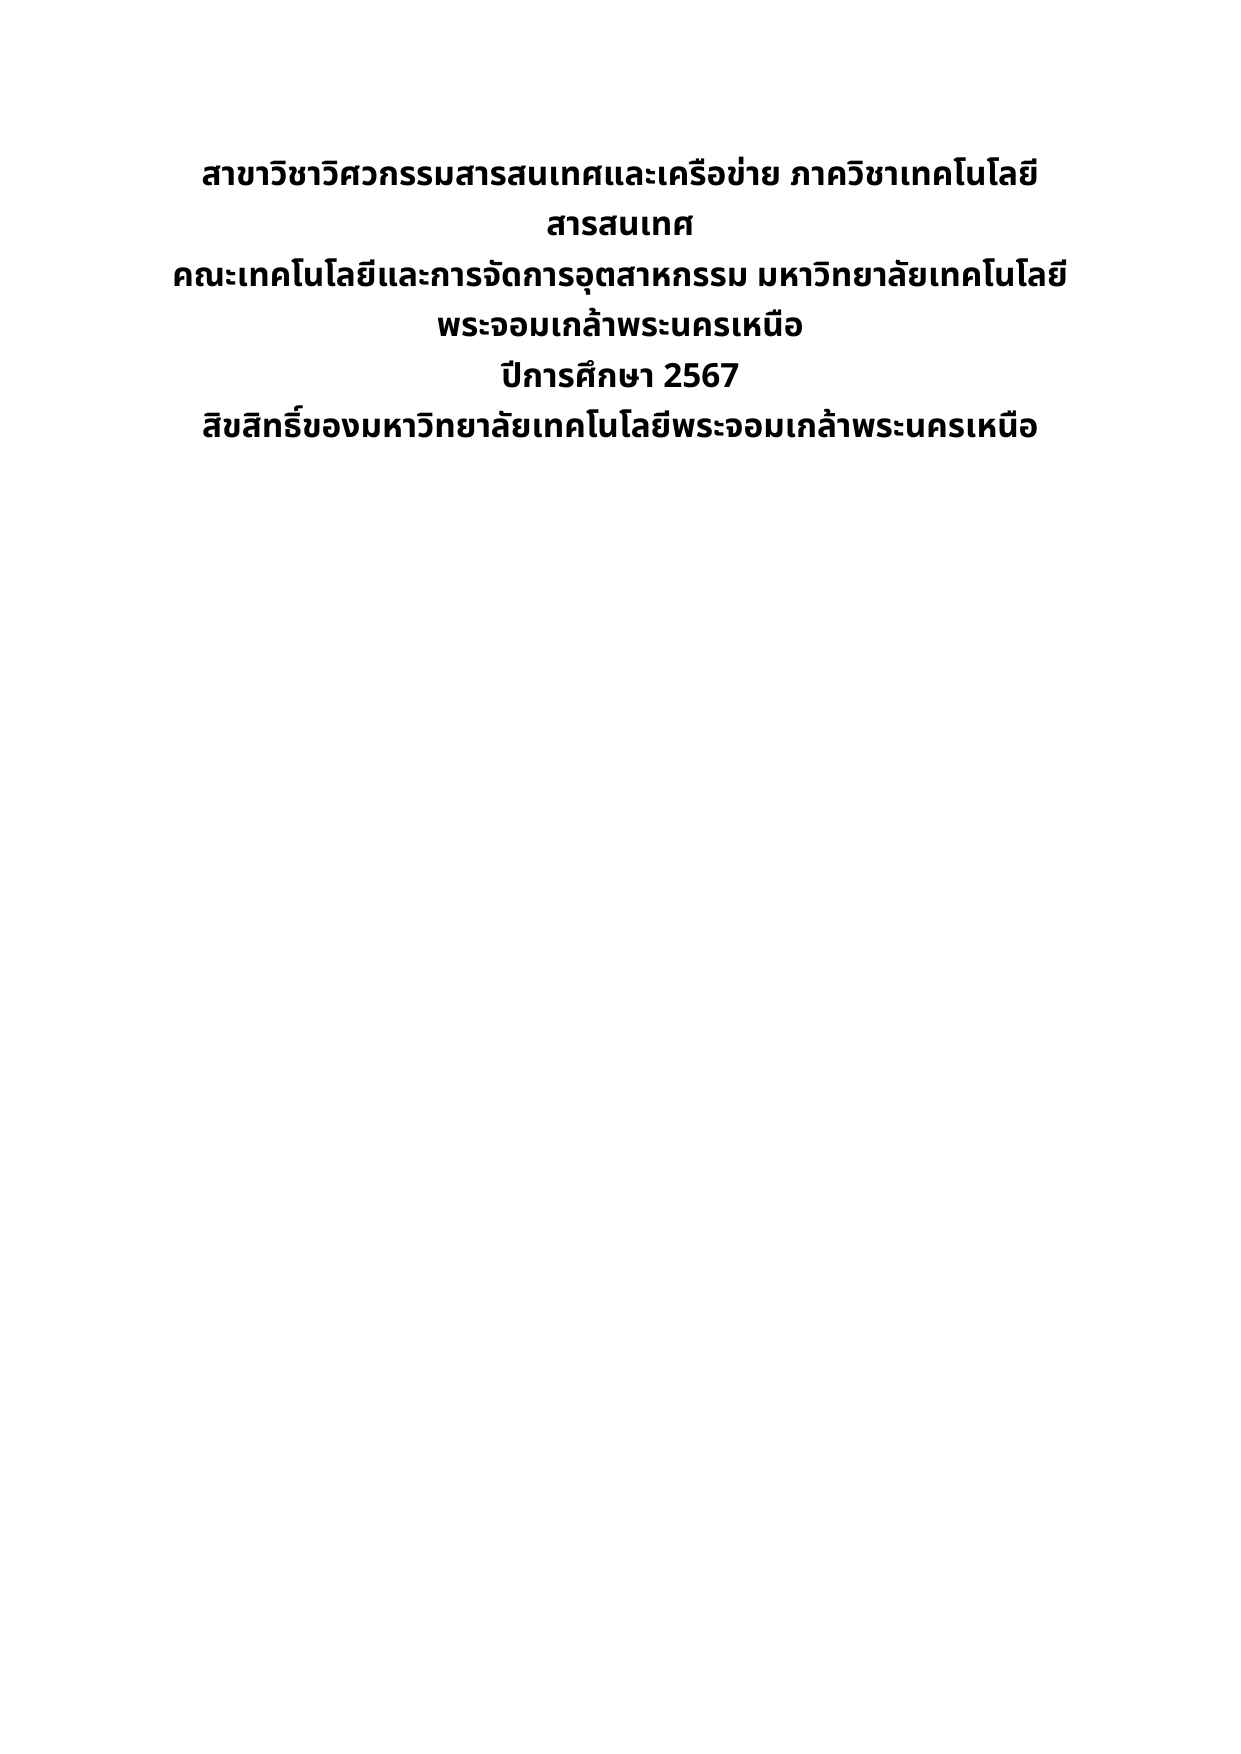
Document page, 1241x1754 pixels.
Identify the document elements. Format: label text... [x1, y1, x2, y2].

text สาขาวิชาวิศวกรรมสารสนเทศและเครือข่าย ภาควิชาเทคโนโลยีสารสนเทศ คณะเทคโนโลยีและการจัดการอุตสาหกรรม มหาวิทยาลัยเทคโนโลยีพระจอมเกล้าพระนครเหนือ ปีการศึกษา 2567 สิขสิทธิ์ของมหาวิทยาลัยเทคโนโลยีพระจอมเกล้าพระนครเหนือ [150, 150, 1090, 453]
